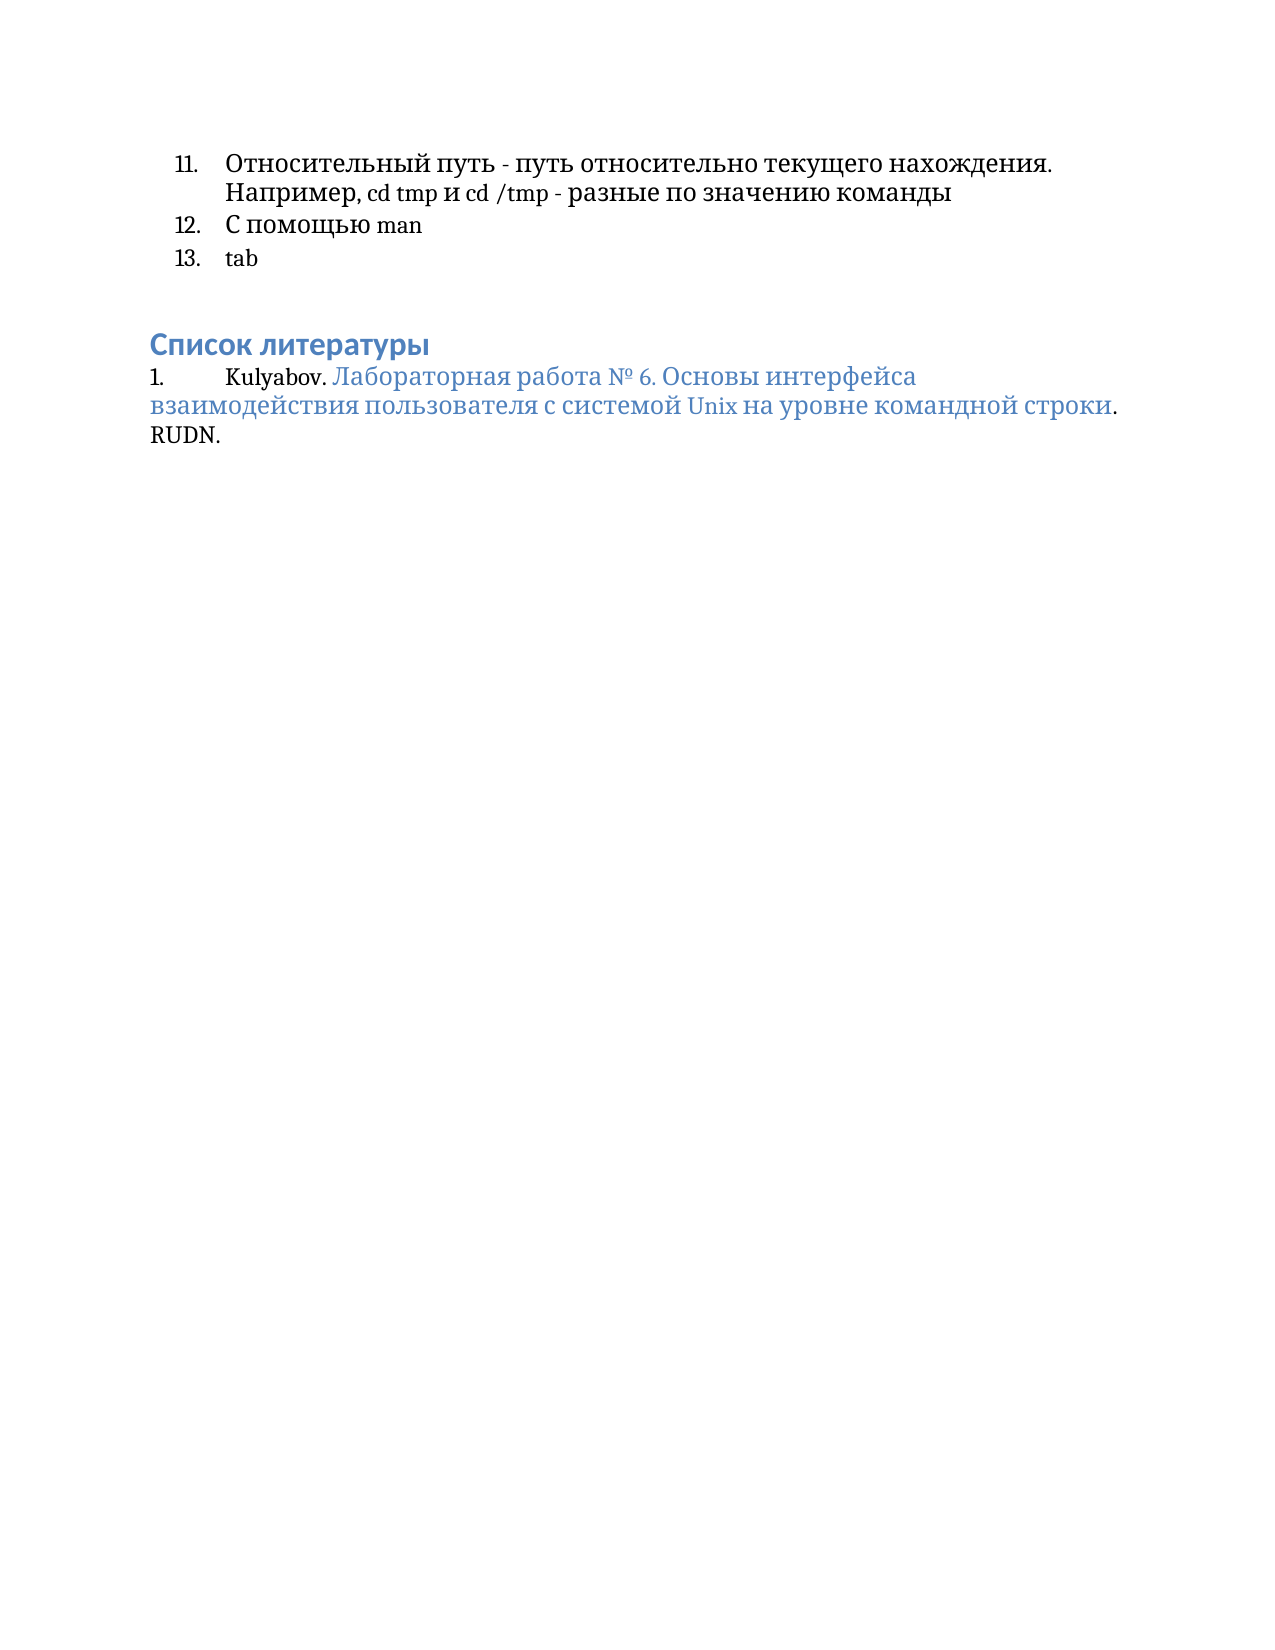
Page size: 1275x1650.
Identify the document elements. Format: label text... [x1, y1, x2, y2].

text 1. Kulyabov. Лабораторная работа № 6. Основы интерфейса взаимодействия пользователя с системой Unix на уровне командной строки. RUDN. [150, 363, 1125, 449]
subtitle Список литературы [150, 322, 1125, 363]
list С помощью man [175, 211, 1125, 240]
list tab [175, 244, 1125, 272]
list Относительный путь - путь относительно текущего нахождения. Например, cd tmp и cd /tmp - разные по значению команды [175, 150, 1125, 207]
